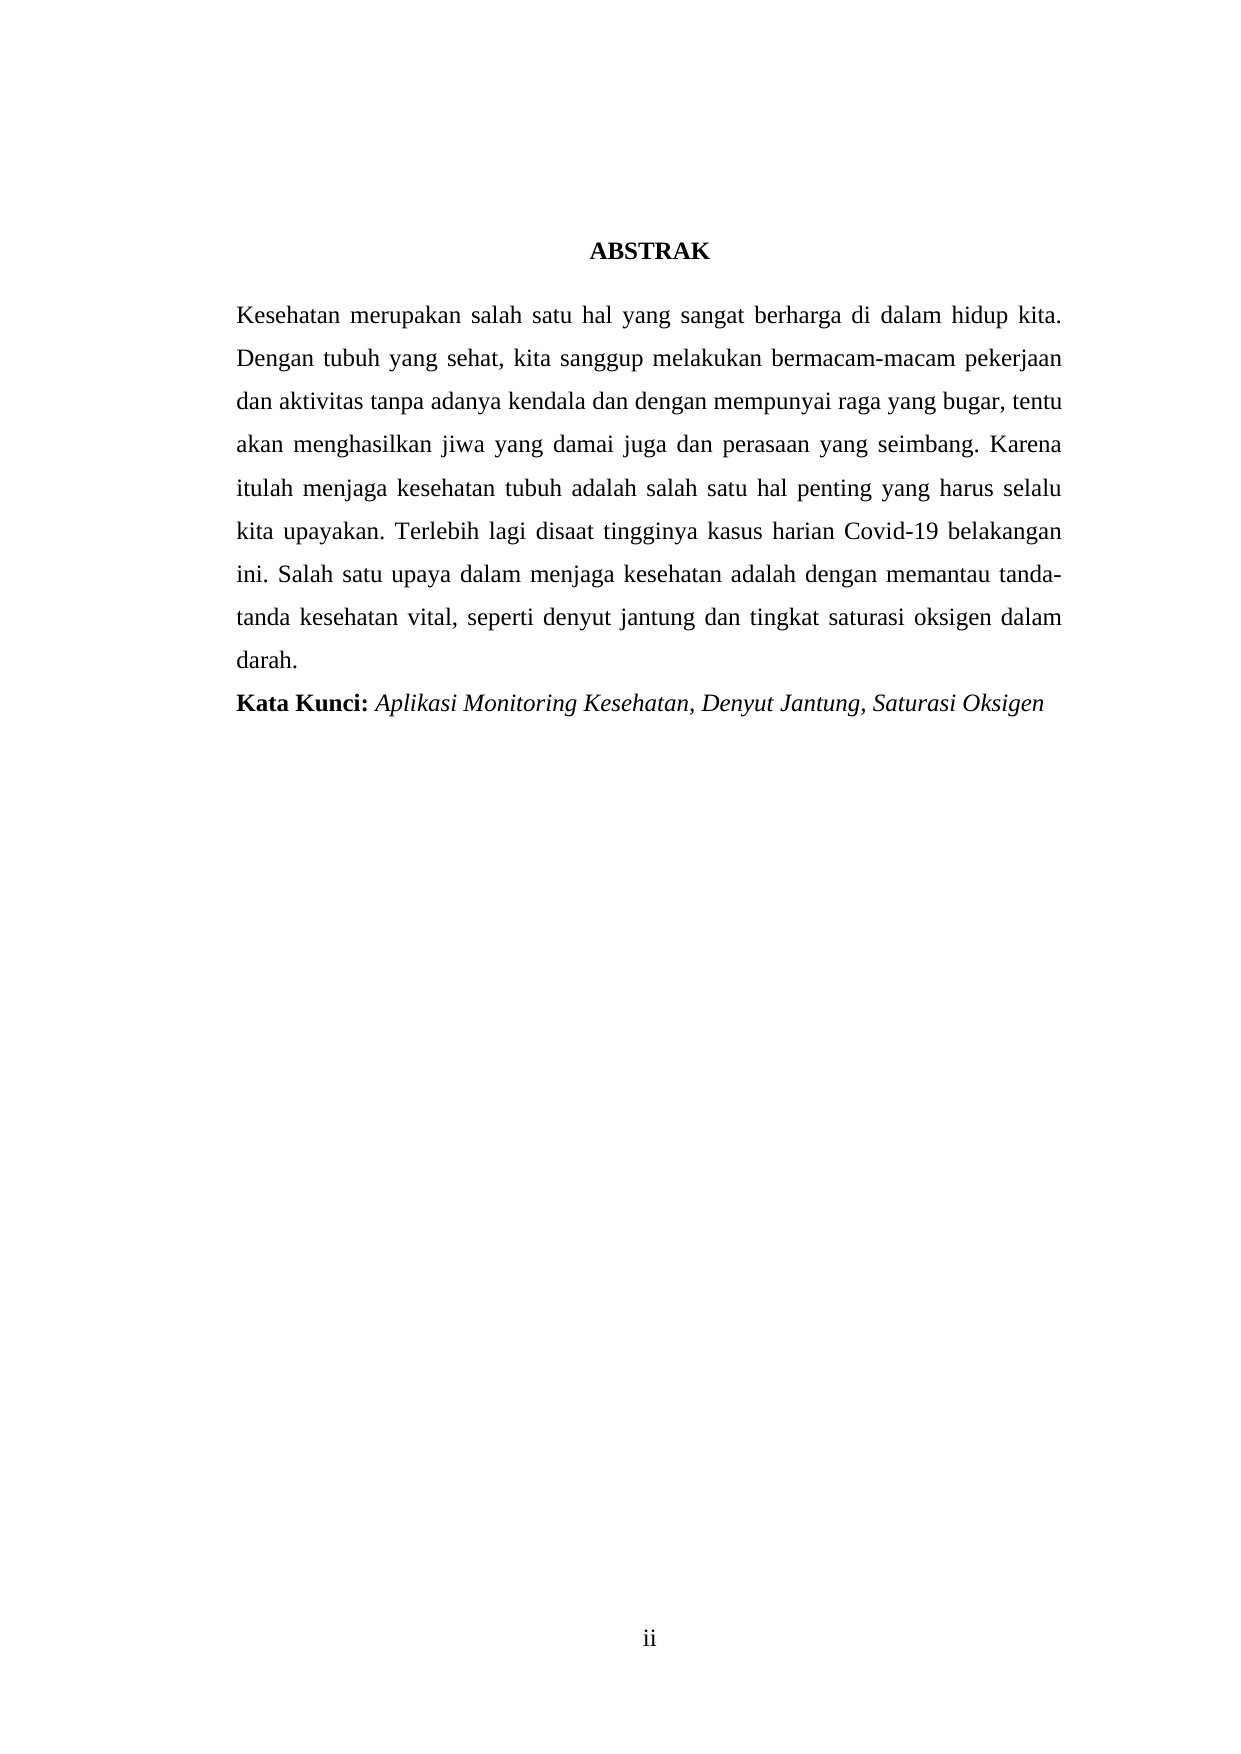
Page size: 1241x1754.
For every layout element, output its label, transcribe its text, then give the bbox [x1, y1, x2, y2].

text Kesehatan merupakan salah satu hal yang sangat berharga di dalam hidup kita. Dengan tubuh yang sehat, kita sanggup melakukan bermacam-macam pekerjaan dan aktivitas tanpa adanya kendala dan dengan mempunyai raga yang bugar, tentu akan menghasilkan jiwa yang damai juga dan perasaan yang seimbang. Karena itulah menjaga kesehatan tubuh adalah salah satu hal penting yang harus selalu kita upayakan. Terlebih lagi disaat tingginya kasus harian Covid-19 belakangan ini. Salah satu upaya dalam menjaga kesehatan adalah dengan memantau tanda-tanda kesehatan vital, seperti denyut jantung dan tingkat saturasi oksigen dalam darah. [236, 300, 1063, 674]
subtitle ABSTRAK [236, 236, 1063, 265]
text Kata Kunci: Aplikasi Monitoring Kesehatan, Denyut Jantung, Saturasi Oksigen [236, 688, 1063, 717]
